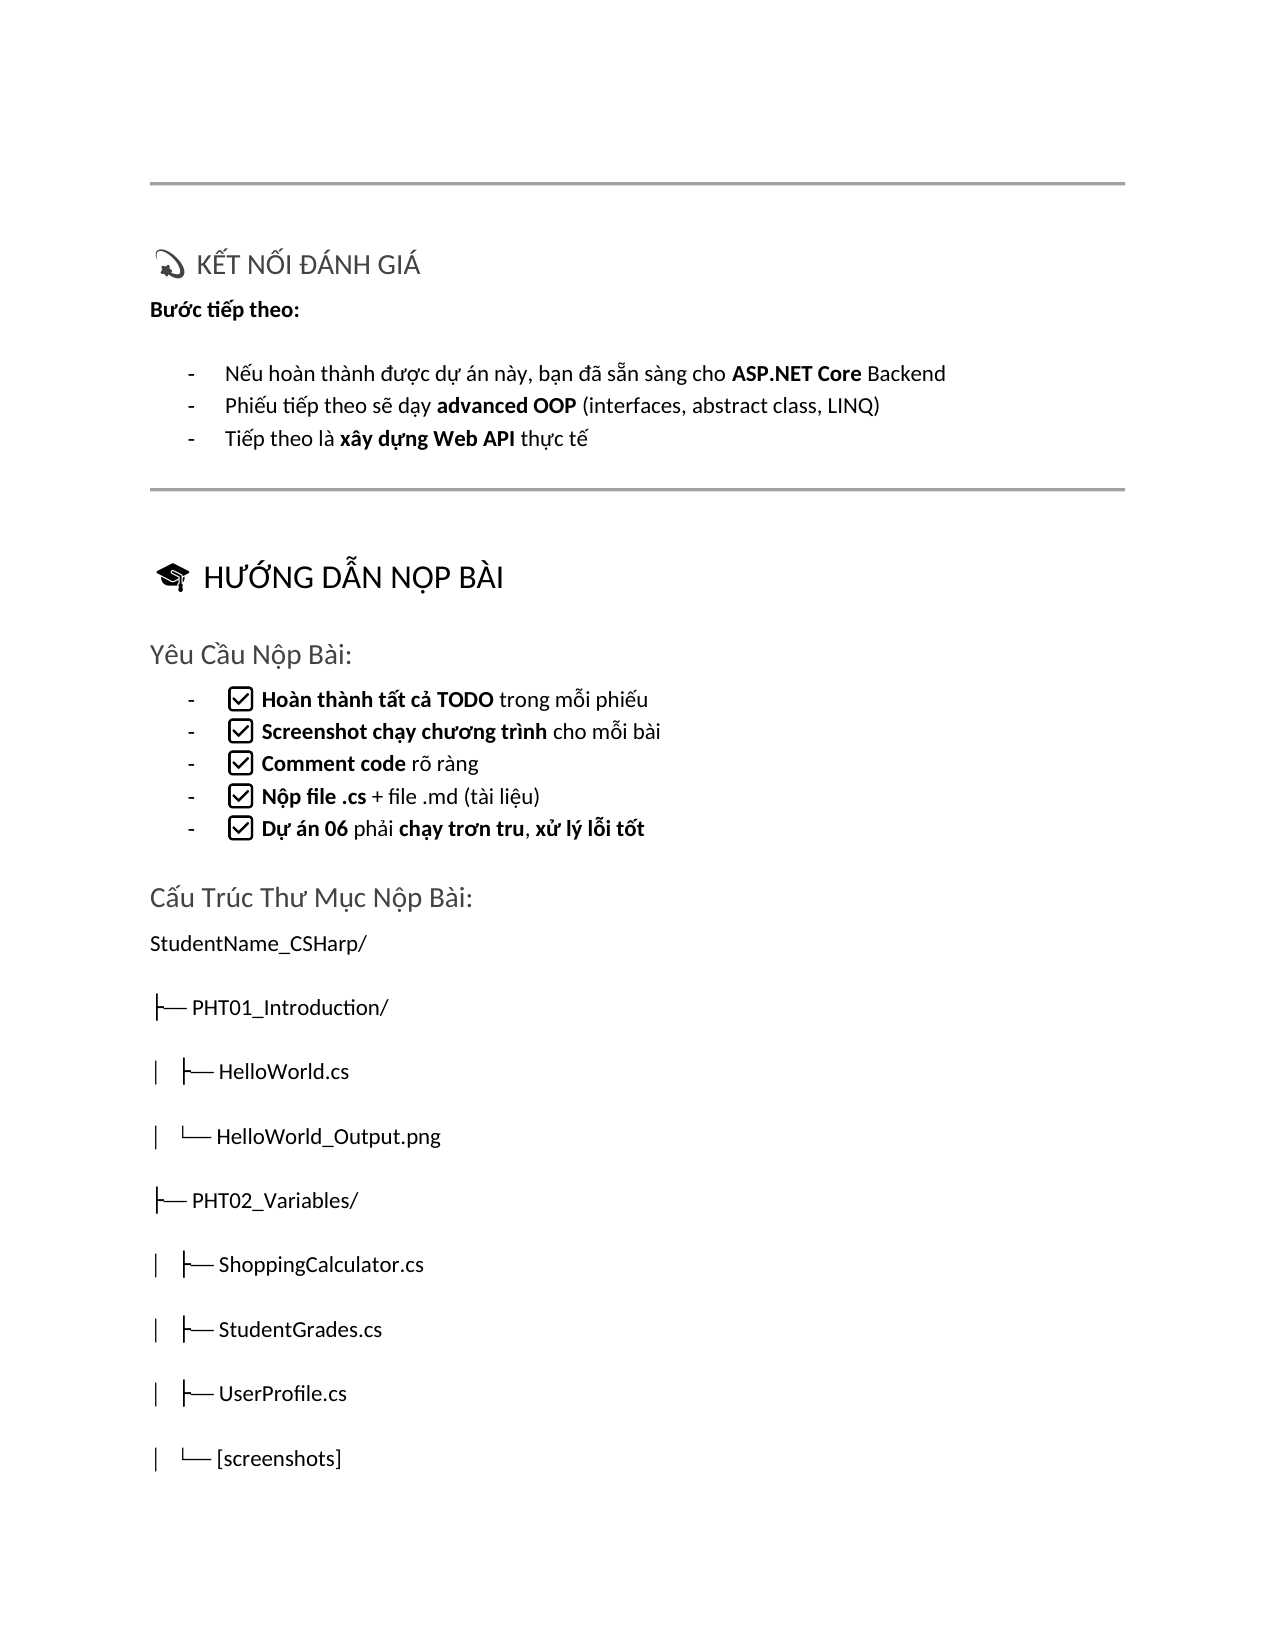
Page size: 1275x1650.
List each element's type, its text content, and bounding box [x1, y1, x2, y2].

text ├── PHT01_Introduction/ [158, 993, 1125, 1021]
text │ ├── ShoppingCalculator.cs [150, 1251, 1125, 1279]
list Nếu hoàn thành được dự án này, bạn đã sẵn sàng cho ASP.NET Core Backend [187, 359, 1125, 387]
text Bước tiếp theo: [150, 295, 1125, 323]
list ✅ Nộp file .cs + file .md (tài liệu) [187, 782, 1125, 810]
subtitle 🎓 HƯỚNG DẪN NỘP BÀI [150, 556, 1125, 597]
text StudentName_CSHarp/ [150, 929, 1125, 957]
list ✅ Hoàn thành tất cả TODO trong mỗi phiếu [187, 685, 1125, 713]
subtitle Cấu Trúc Thư Mục Nộp Bài: [150, 879, 1125, 915]
text │ ├── HelloWorld.cs [150, 1057, 1125, 1086]
subtitle 💫 KẾT NỐI ĐÁNH GIÁ [150, 246, 1125, 281]
list ✅ Dự án 06 phải chạy trơn tru, xử lý lỗi tốt [187, 814, 1125, 842]
list ✅ Screenshot chạy chương trình cho mỗi bài [187, 717, 1125, 745]
text │ ├── StudentGrades.cs [185, 1315, 1125, 1343]
text │ └── [screenshots] [150, 1444, 1125, 1472]
list ✅ Comment code rõ ràng [187, 749, 1125, 778]
text ├── PHT02_Variables/ [158, 1186, 1125, 1214]
list Tiếp theo là xây dựng Web API thực tế [187, 424, 1125, 452]
text │ └── HelloWorld_Output.png [150, 1122, 1125, 1150]
subtitle Yêu Cầu Nộp Bài: [150, 636, 1125, 672]
text │ ├── UserProfile.cs [185, 1379, 1125, 1407]
list Phiếu tiếp theo sẽ dạy advanced OOP (interfaces, abstract class, LINQ) [187, 392, 1125, 419]
